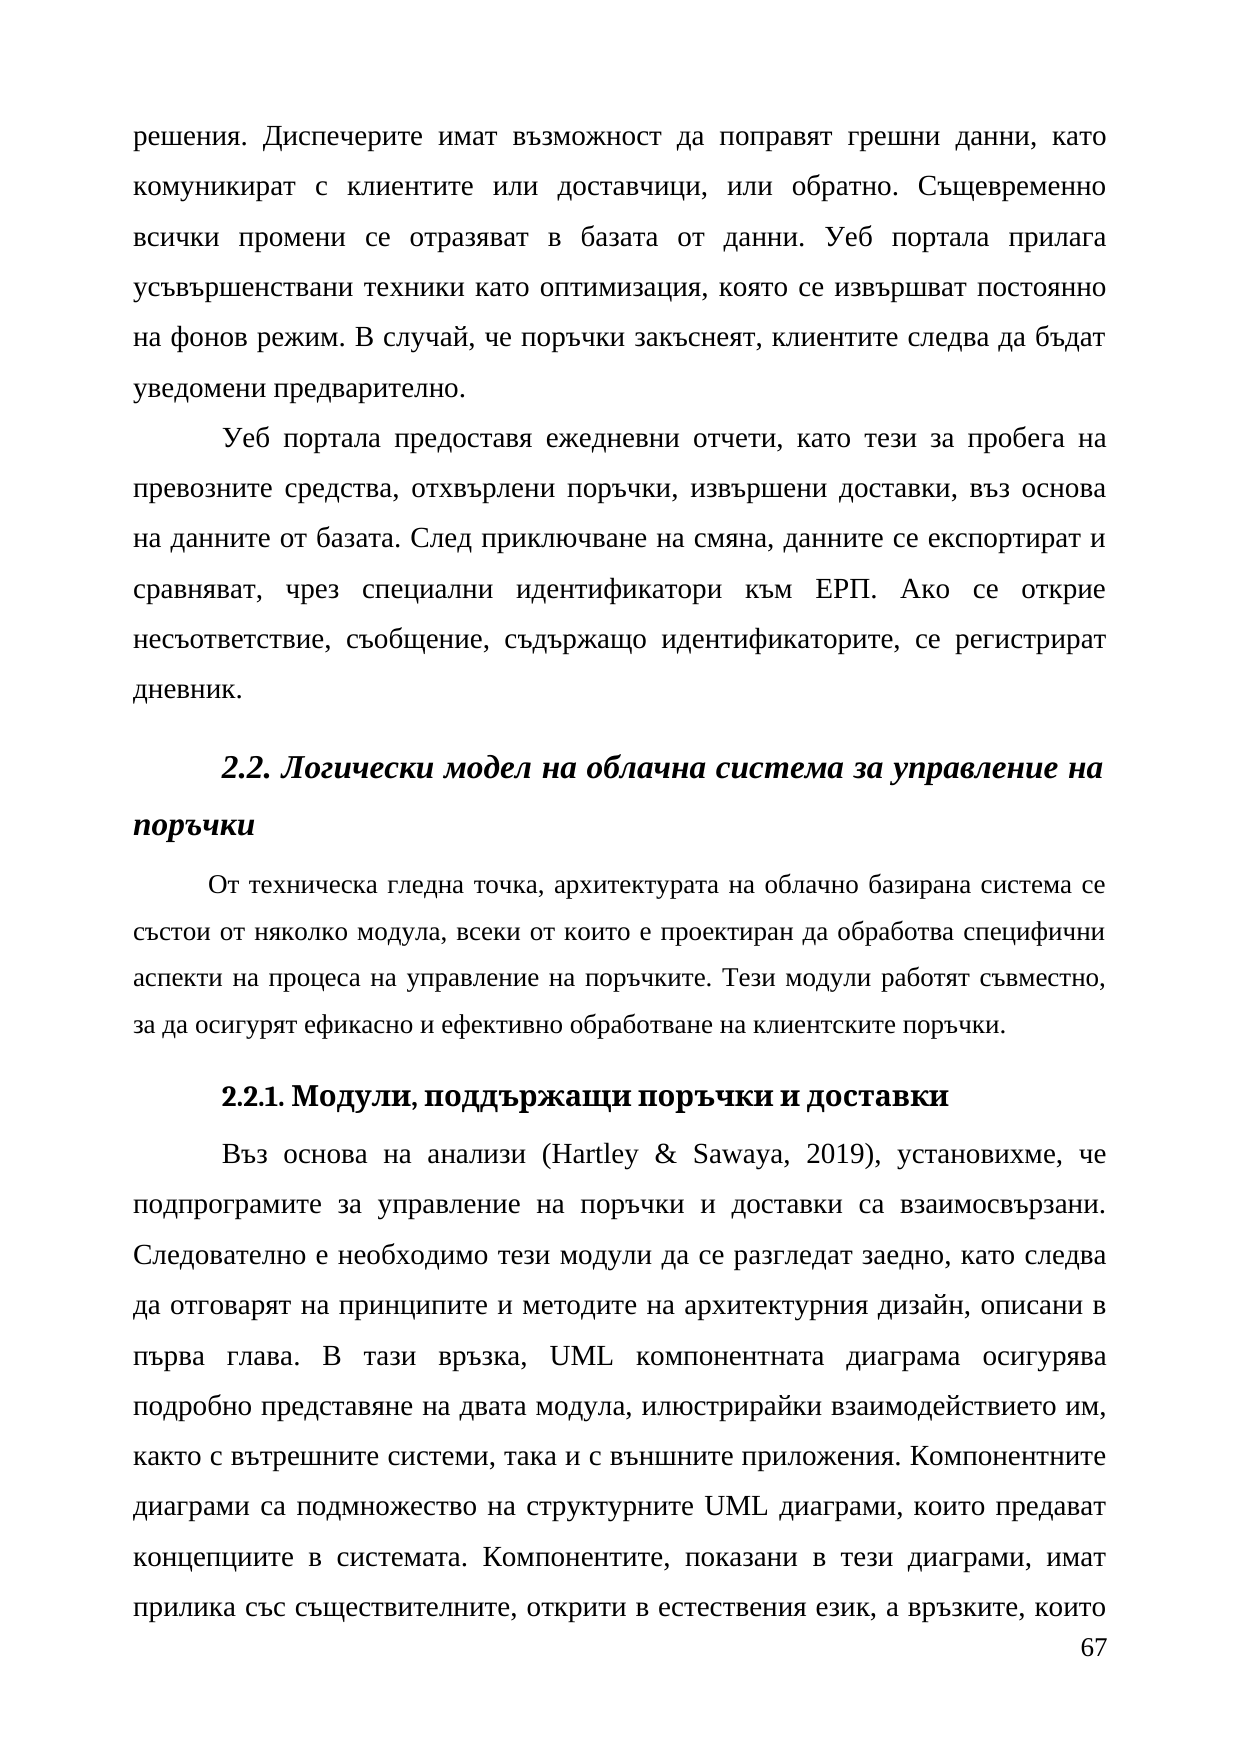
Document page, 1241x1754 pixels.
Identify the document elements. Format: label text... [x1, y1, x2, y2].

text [133, 1136, 1107, 1623]
subtitle 2.2. Логически модел на облачна система за управление на поръчки [133, 747, 1107, 843]
subtitle 2.2.1. Модули, поддържащи поръчки и доставки [133, 1080, 1107, 1113]
text Уеб портала предоставя ежедневни отчети, като тези за пробега на превозните средства, отхвърлени поръчки, извършени доставки, въз основа на данните от базата. След приключване на смяна, данните се експортират и сравняват, чрез специални идентификатори към ЕРП. Ако се открие несъответствие, съобщение, съдържащо идентификаторите, се регистрират дневник. [133, 420, 1107, 705]
text От техническа гледна точка, архитектурата на облачно базирана система се състои от няколко модула, всеки от които е проектиран да обработва специфични аспекти на процеса на управление на поръчките. Тези модули работят съвместно, за да осигурят ефикасно и ефективно обработване на клиентските поръчки. [133, 868, 1107, 1039]
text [133, 118, 1107, 403]
